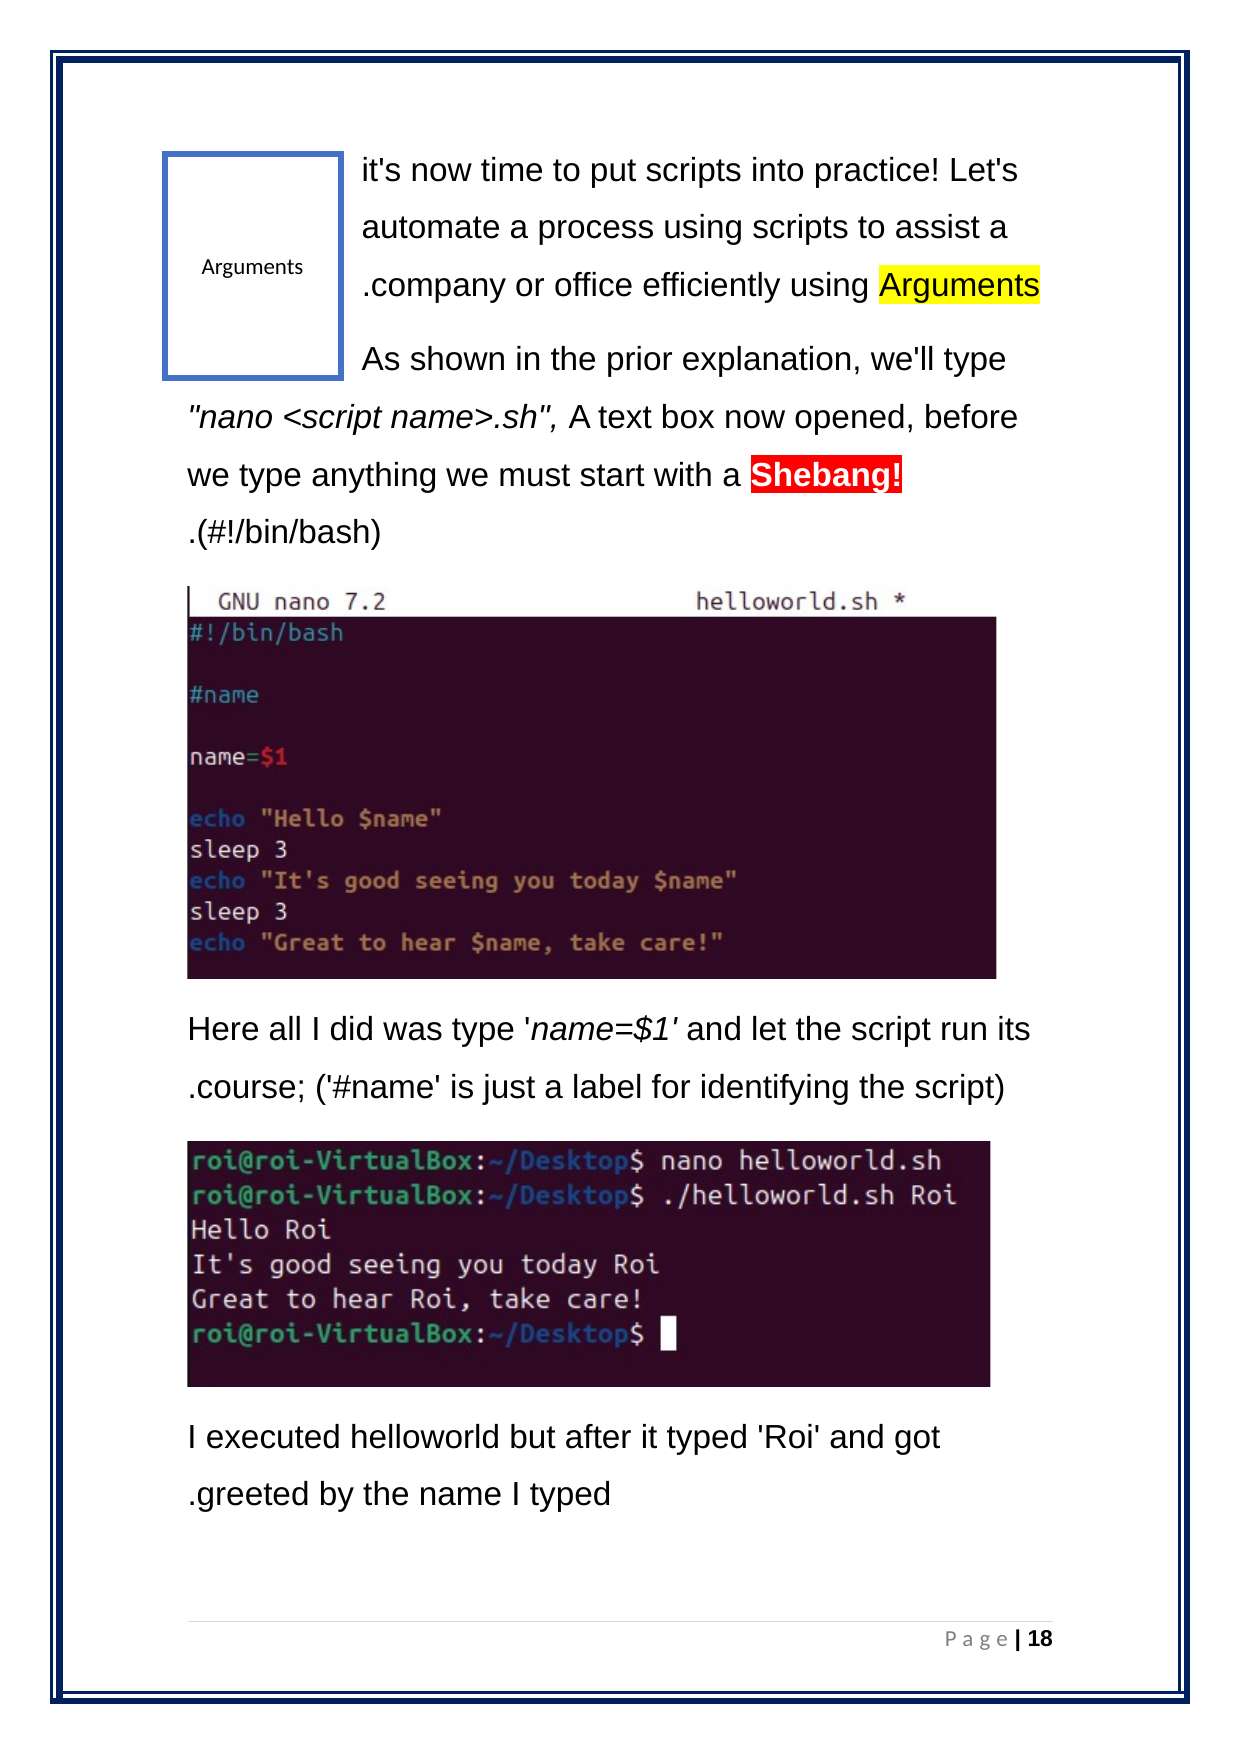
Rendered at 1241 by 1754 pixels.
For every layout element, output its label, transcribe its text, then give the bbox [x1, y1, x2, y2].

text I executed helloworld but after it typed 'Roi' and got greeted by the name I typed. [187, 1417, 1053, 1513]
text it's now time to put scripts into practice! Let's automate a process using scripts to assist a company or office efficiently using Arguments. [187, 150, 1053, 304]
text Here all I did was type 'name=$1' and let the script run its course; ('#name' is just a label for identifying the script). [187, 1009, 1053, 1105]
text As shown in the prior explanation, we'll type "nano <script name>.sh", A text box now opened, before we type anything we must start with a Shebang! (#!/bin/bash). [187, 339, 1053, 551]
picture [187, 586, 997, 979]
picture [187, 1141, 991, 1387]
